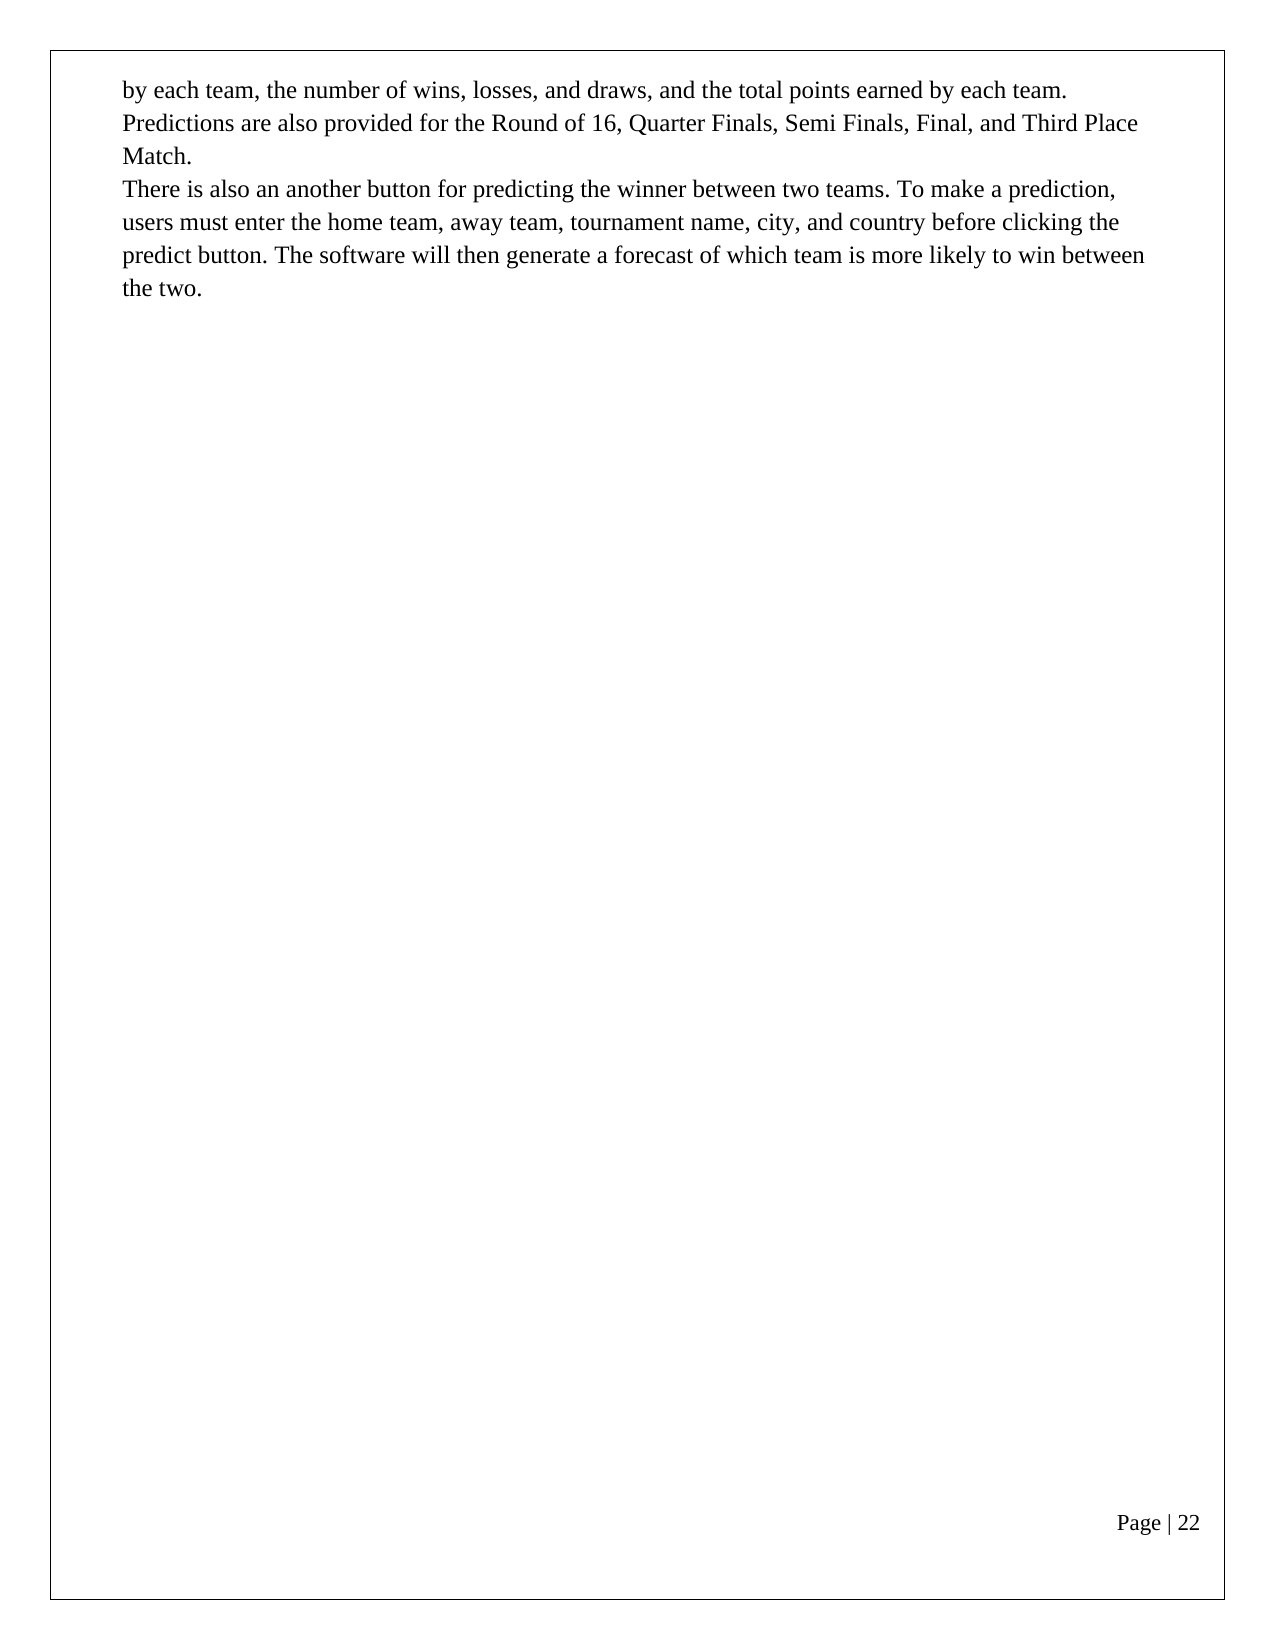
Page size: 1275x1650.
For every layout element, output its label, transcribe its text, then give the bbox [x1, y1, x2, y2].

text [122, 75, 1147, 170]
text There is also an another button for predicting the winner between two teams. To make a prediction, users must enter the home team, away team, tournament name, city, and country before clicking the predict button. The software will then generate a forecast of which team is more likely to win between the two. [122, 174, 1147, 302]
